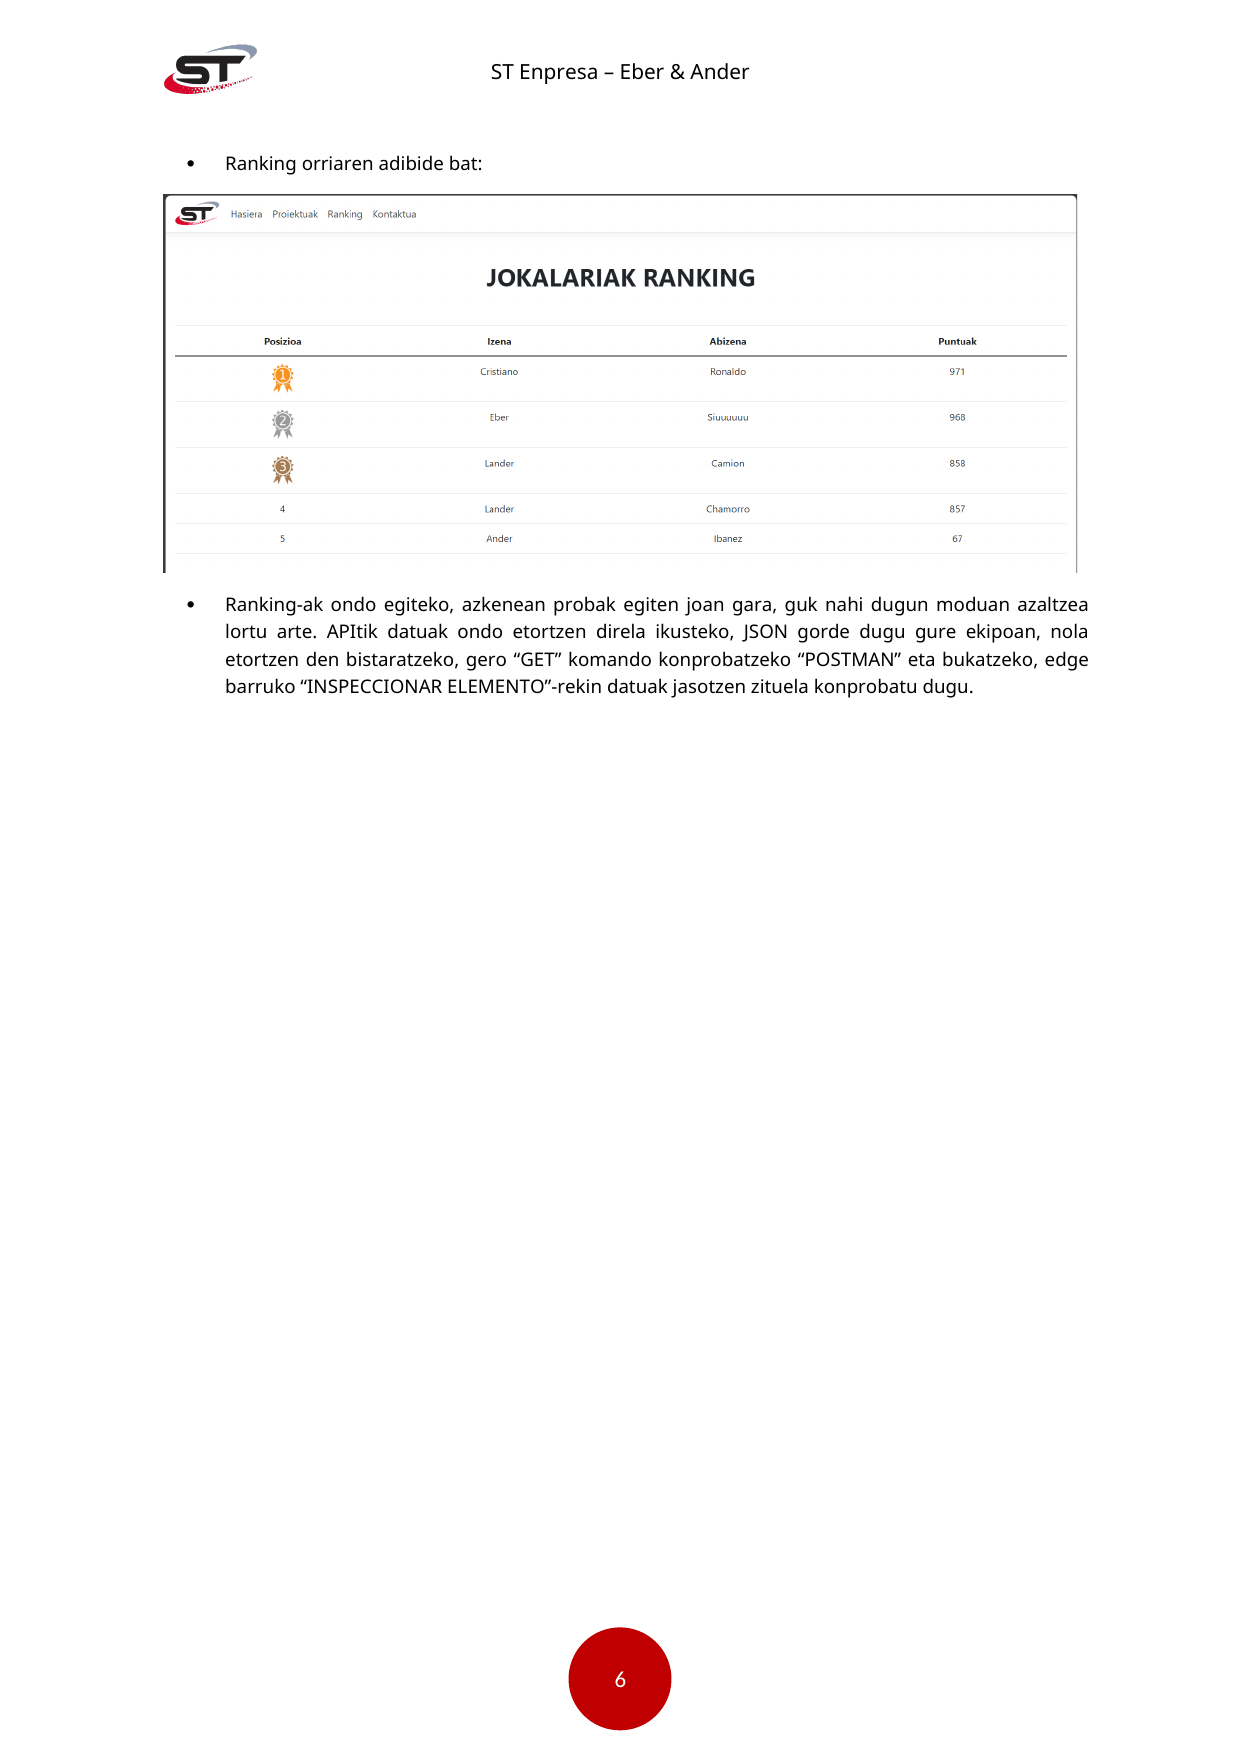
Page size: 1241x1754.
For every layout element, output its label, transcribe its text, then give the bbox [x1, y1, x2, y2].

list Ranking orriaren adibide bat: [187, 150, 1090, 176]
list Ranking-ak ondo egiteko, azkenean probak egiten joan gara, guk nahi dugun moduan azaltzea lortu arte. APItik datuak ondo etortzen direla ikusteko, JSON gorde dugu gure ekipoan, nola etortzen den bistaratzeko, gero “GET” komando konprobatzeko “POSTMAN” eta bukatzeko, edge barruko “INSPECCIONAR ELEMENTO”-rekin datuak jasotzen zituela konprobatu dugu. [187, 591, 1090, 699]
picture [150, 42, 263, 98]
picture [163, 194, 1078, 573]
